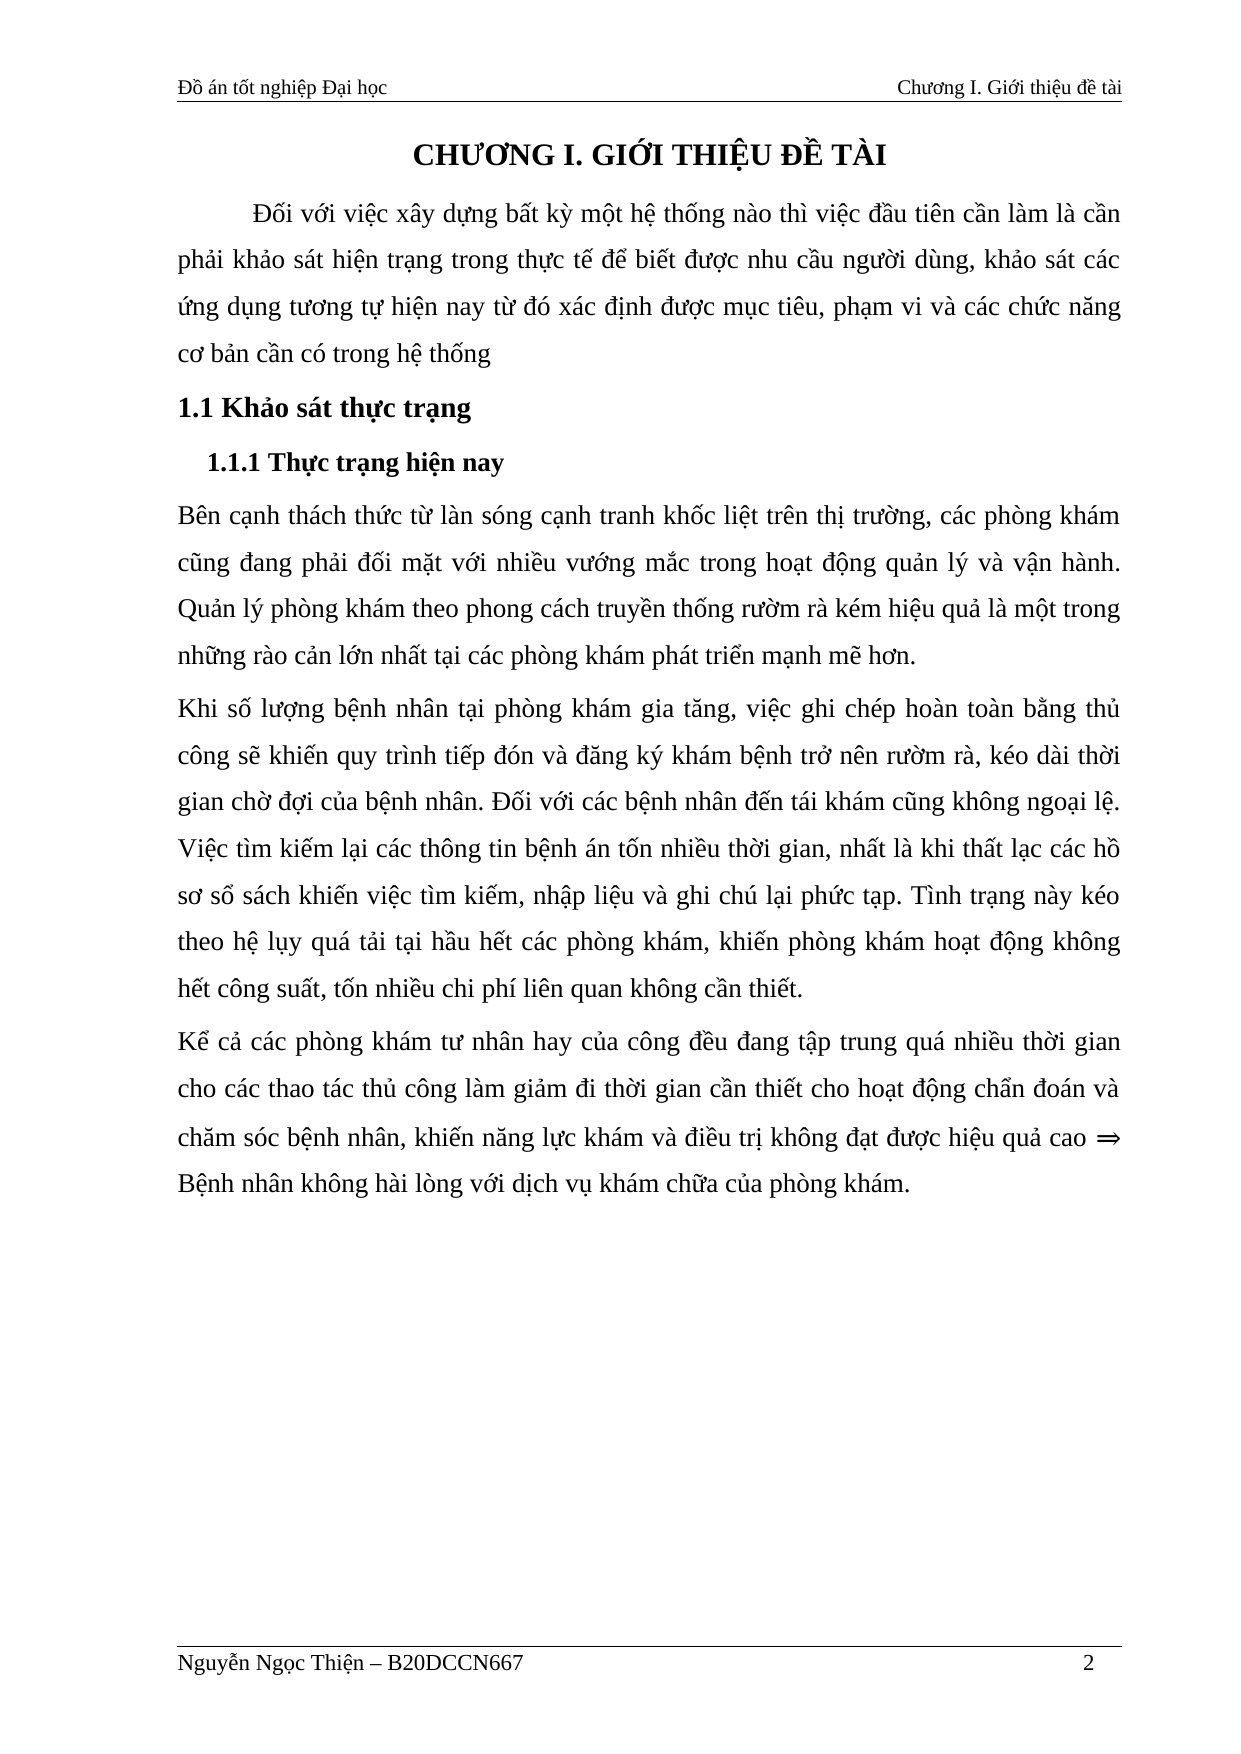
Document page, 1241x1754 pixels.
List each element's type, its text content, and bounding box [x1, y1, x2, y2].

text Bên cạnh thách thức từ làn sóng cạnh tranh khốc liệt trên thị trường, các phòng khám cũng đang phải đối mặt với nhiều vướng mắc trong hoạt động quản lý và vận hành. Quản lý phòng khám theo phong cách truyền thống rườm rà kém hiệu quả là một trong những rào cản lớn nhất tại các phòng khám phát triển mạnh mẽ hơn. [177, 499, 1122, 670]
subtitle 1.1.1 Thực trạng hiện nay [207, 446, 1122, 477]
subtitle 1.1 Khảo sát thực trạng [177, 390, 1122, 423]
text Đối với việc xây dựng bất kỳ một hệ thống nào thì việc đầu tiên cần làm là cần phải khảo sát hiện trạng trong thực tế để biết được nhu cầu người dùng, khảo sát các ứng dụng tương tự hiện nay từ đó xác định được mục tiêu, phạm vi và các chức năng cơ bản cần có trong hệ thống [177, 197, 1122, 368]
text Khi số lượng bệnh nhân tại phòng khám gia tăng, việc ghi chép hoàn toàn bằng thủ công sẽ khiến quy trình tiếp đón và đăng ký khám bệnh trở nên rườm rà, kéo dài thời gian chờ đợi của bệnh nhân. Đối với các bệnh nhân đến tái khám cũng không ngoại lệ. Việc tìm kiếm lại các thông tin bệnh án tốn nhiều thời gian, nhất là khi thất lạc các hồ sơ sổ sách khiến việc tìm kiếm, nhập liệu và ghi chú lại phức tạp. Tình trạng này kéo theo hệ lụy quá tải tại hầu hết các phòng khám, khiến phòng khám hoạt động không hết công suất, tốn nhiều chi phí liên quan không cần thiết. [177, 692, 1122, 1003]
subtitle CHƯƠNG I. GIỚI THIỆU ĐỀ TÀI [177, 137, 1122, 173]
text Kể cả các phòng khám tư nhân hay của công đều đang tập trung quá nhiều thời gian cho các thao tác thủ công làm giảm đi thời gian cần thiết cho hoạt động chẩn đoán và chăm sóc bệnh nhân, khiến năng lực khám và điều trị không đạt được hiệu quả cao ⇒ Bệnh nhân không hài lòng với dịch vụ khám chữa của phòng khám. [177, 1025, 1122, 1198]
